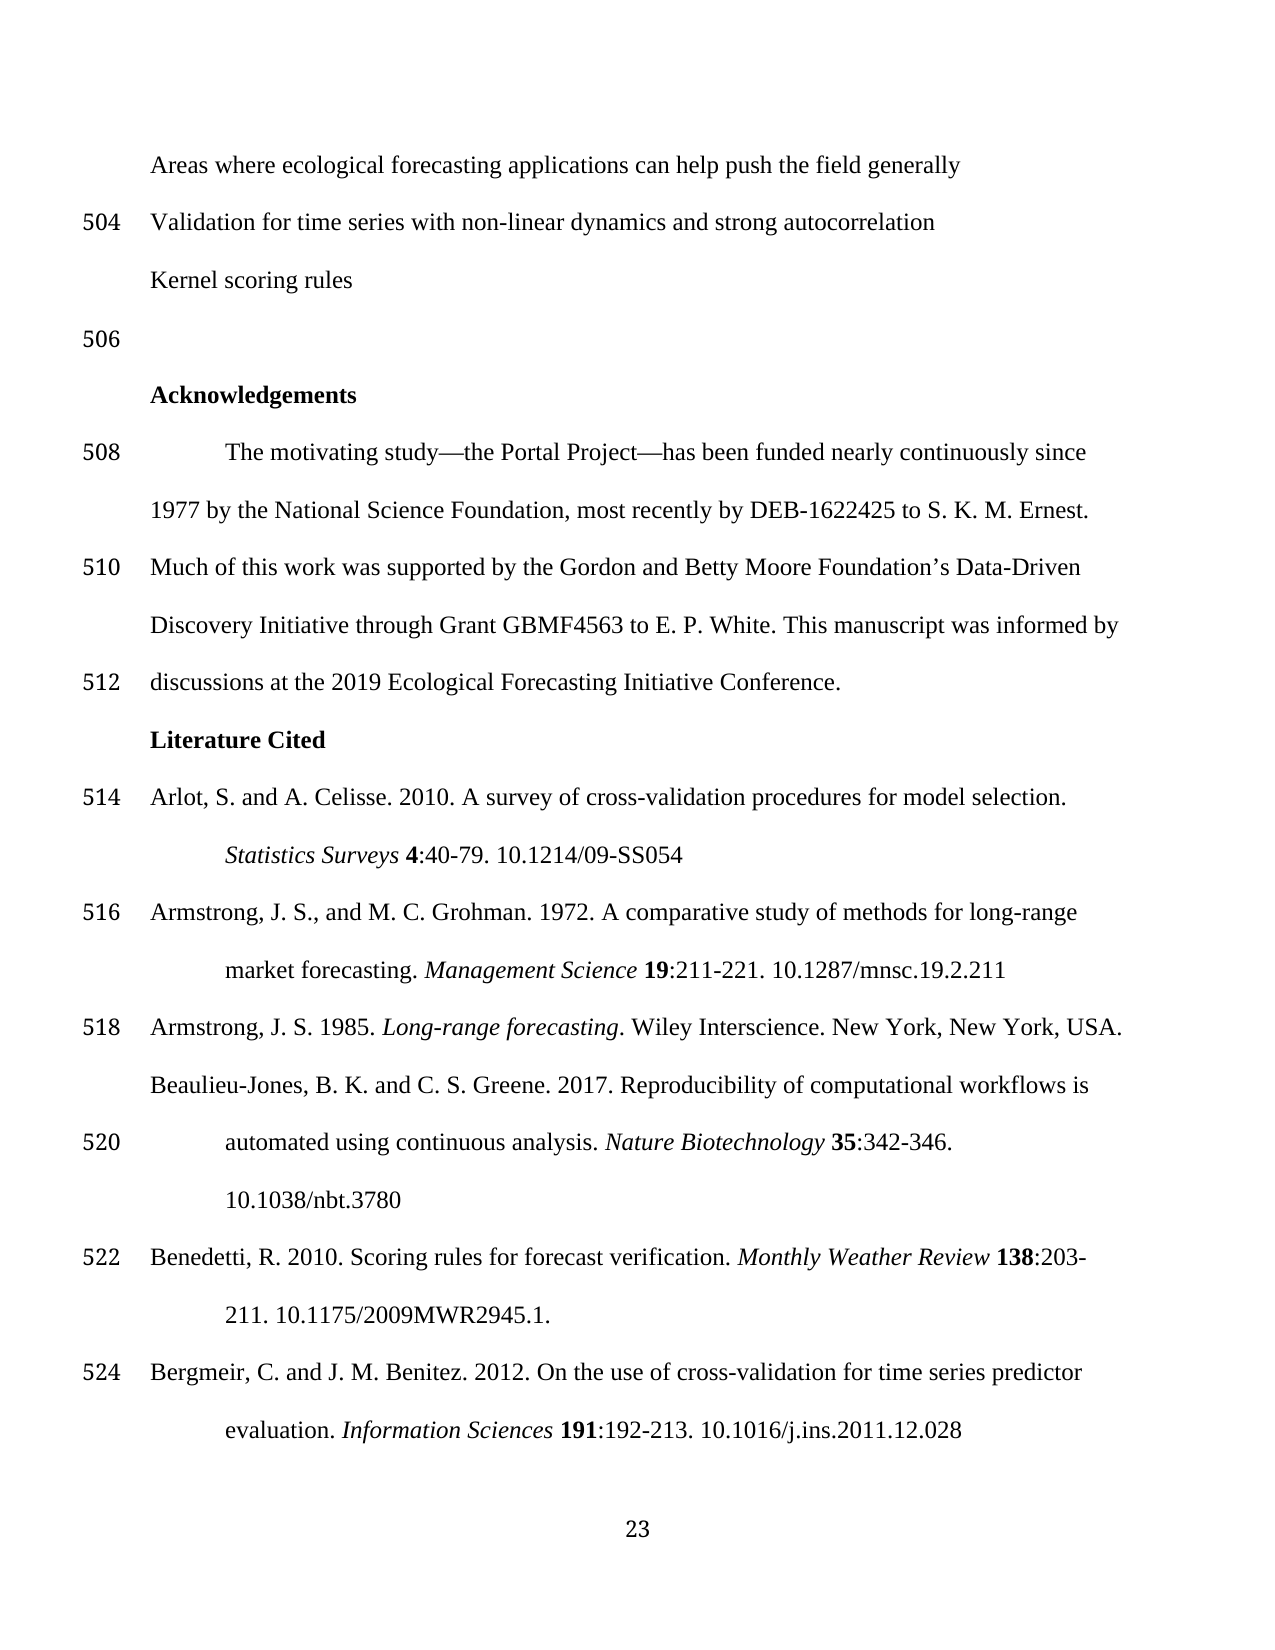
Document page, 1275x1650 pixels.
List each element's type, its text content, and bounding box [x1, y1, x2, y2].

text Areas where ecological forecasting applications can help push the field generally [150, 150, 1125, 179]
text Beaulieu‐Jones, B. K. and C. S. Greene. 2017. Reproducibility of computational workflows is automated using continuous analysis. Nature Biotechnology 35:342-346. 10.1038/nbt.3780 [150, 1070, 1125, 1214]
text Acknowledgements [150, 380, 1125, 409]
text Benedetti, R. 2010. Scoring rules for forecast verification. Monthly Weather Review 138:203-211. 10.1175/2009MWR2945.1. [150, 1242, 1125, 1329]
text Kernel scoring rules [150, 265, 1125, 294]
text Literature Cited [150, 725, 1125, 754]
text Armstrong, J. S., and M. C. Grohman. 1972. A comparative study of methods for long-range market forecasting. Management Science 19:211-221. 10.1287/mnsc.19.2.211 [150, 897, 1125, 984]
text Armstrong, J. S. 1985. Long-range forecasting. Wiley Interscience. New York, New York, USA. [150, 1012, 1125, 1041]
text Bergmeir, C. and J. M. Benitez. 2012. On the use of cross-validation for time series predictor evaluation. Information Sciences 191:192-213. 10.1016/j.ins.2011.12.028 [150, 1357, 1125, 1444]
text The motivating study—the Portal Project—has been funded nearly continuously since 1977 by the National Science Foundation, most recently by DEB-1622425 to S. K. M. Ernest. Much of this work was supported by the Gordon and Betty Moore Foundation’s Data-Driven Discovery Initiative through Grant GBMF4563 to E. P. White. This manuscript was informed by discussions at the 2019 Ecological Forecasting Initiative Conference. [150, 437, 1125, 696]
text Arlot, S. and A. Celisse. 2010. A survey of cross-validation procedures for model selection. Statistics Surveys 4:40-79. 10.1214/09-SS054 [150, 782, 1125, 869]
text Validation for time series with non-linear dynamics and strong autocorrelation [150, 207, 1125, 236]
